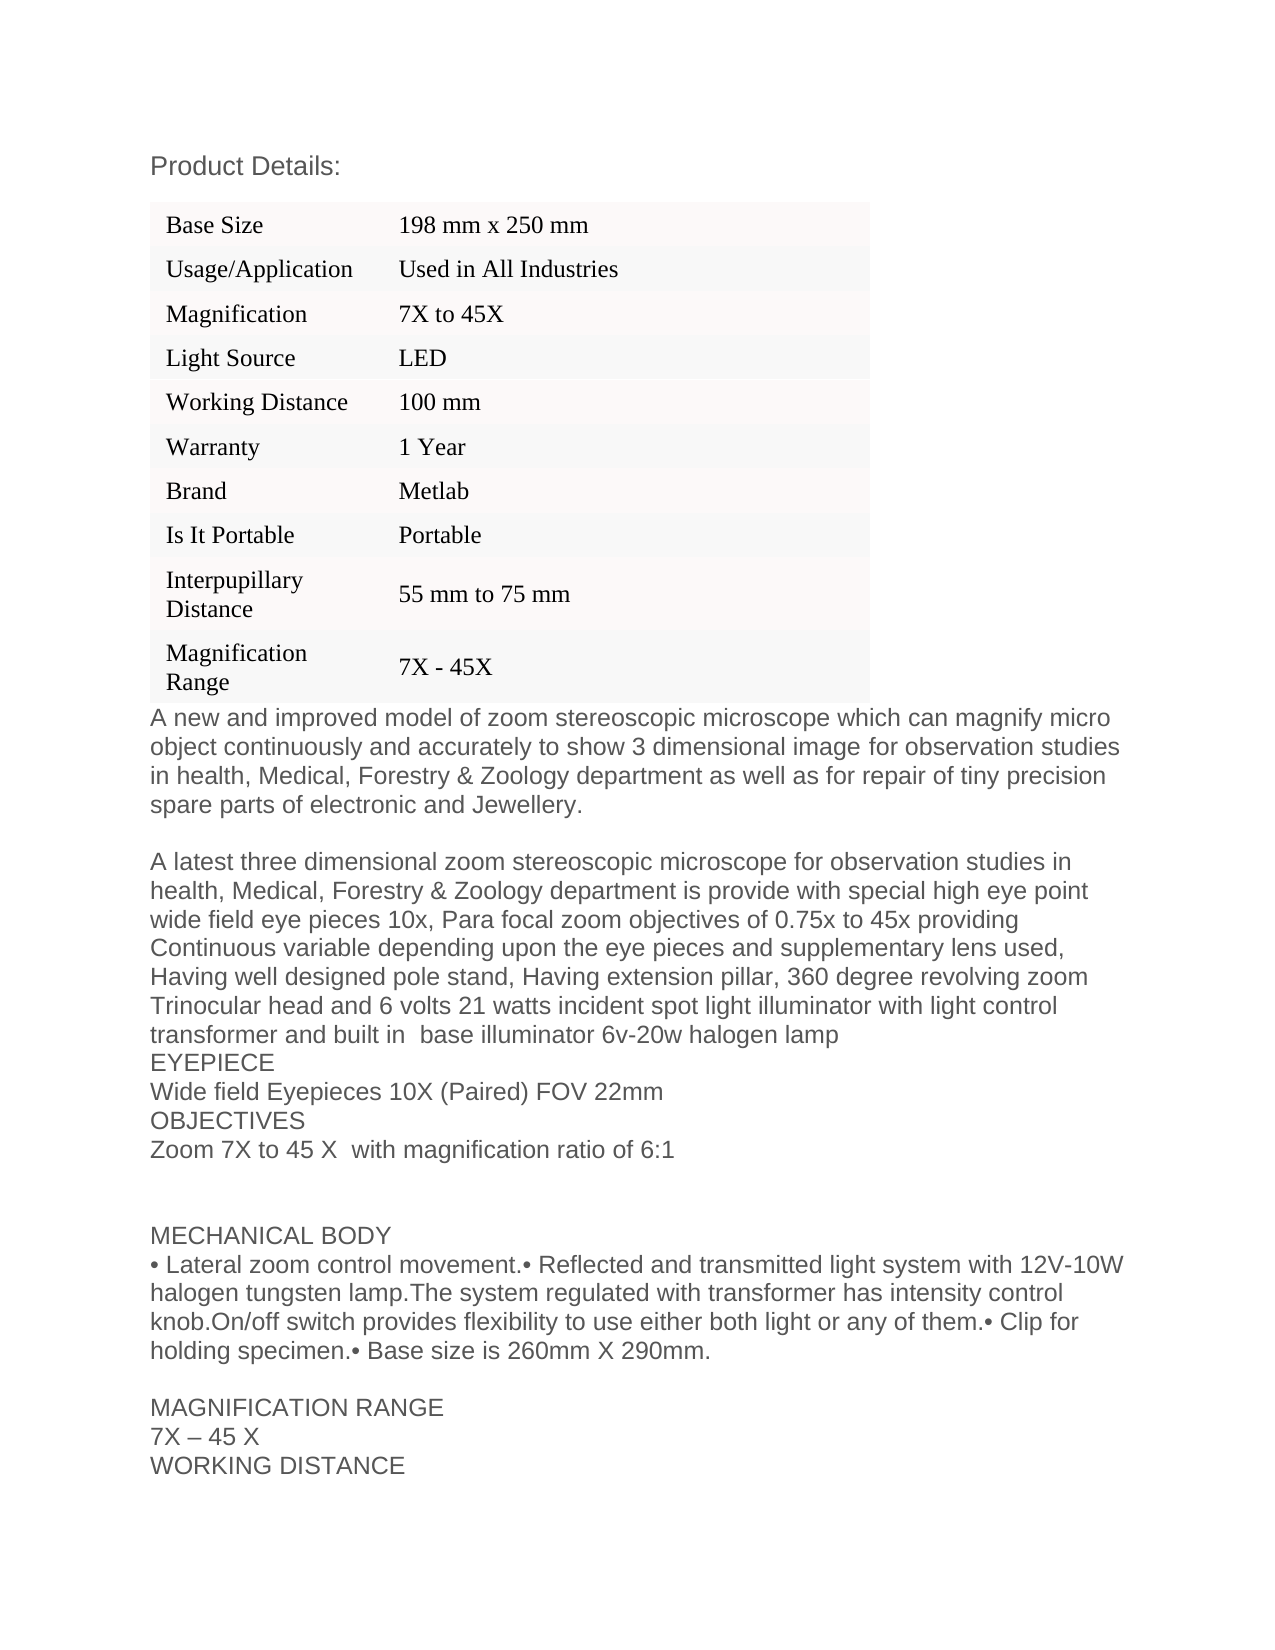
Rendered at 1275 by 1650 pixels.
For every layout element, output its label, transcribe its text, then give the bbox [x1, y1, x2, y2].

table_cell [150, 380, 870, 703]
text A latest three dimensional zoom stereoscopic microscope for observation studies in health, Medical, Forestry & Zoology department is provide with special high eye point wide field eye pieces 10x, Para focal zoom objectives of 0.75x to 45x providing Continuous variable depending upon the eye pieces and supplementary lens used, Having well designed pole stand, Having extension pillar, 360 degree revolving zoom Trinocular head and 6 volts 21 watts incident spot light illuminator with light control transformer and built in base illuminator 6v-20w halogen lamp [150, 818, 1125, 1048]
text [150, 1048, 1125, 1479]
text A new and improved model of zoom stereoscopic microscope which can magnify micro object continuously and accurately to show 3 dimensional image for observation studies in health, Medical, Forestry & Zoology department as well as for repair of tiny precision spare parts of electronic and Jewellery. [150, 703, 1125, 818]
text Product Details: [150, 150, 1125, 181]
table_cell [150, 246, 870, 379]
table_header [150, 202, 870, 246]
